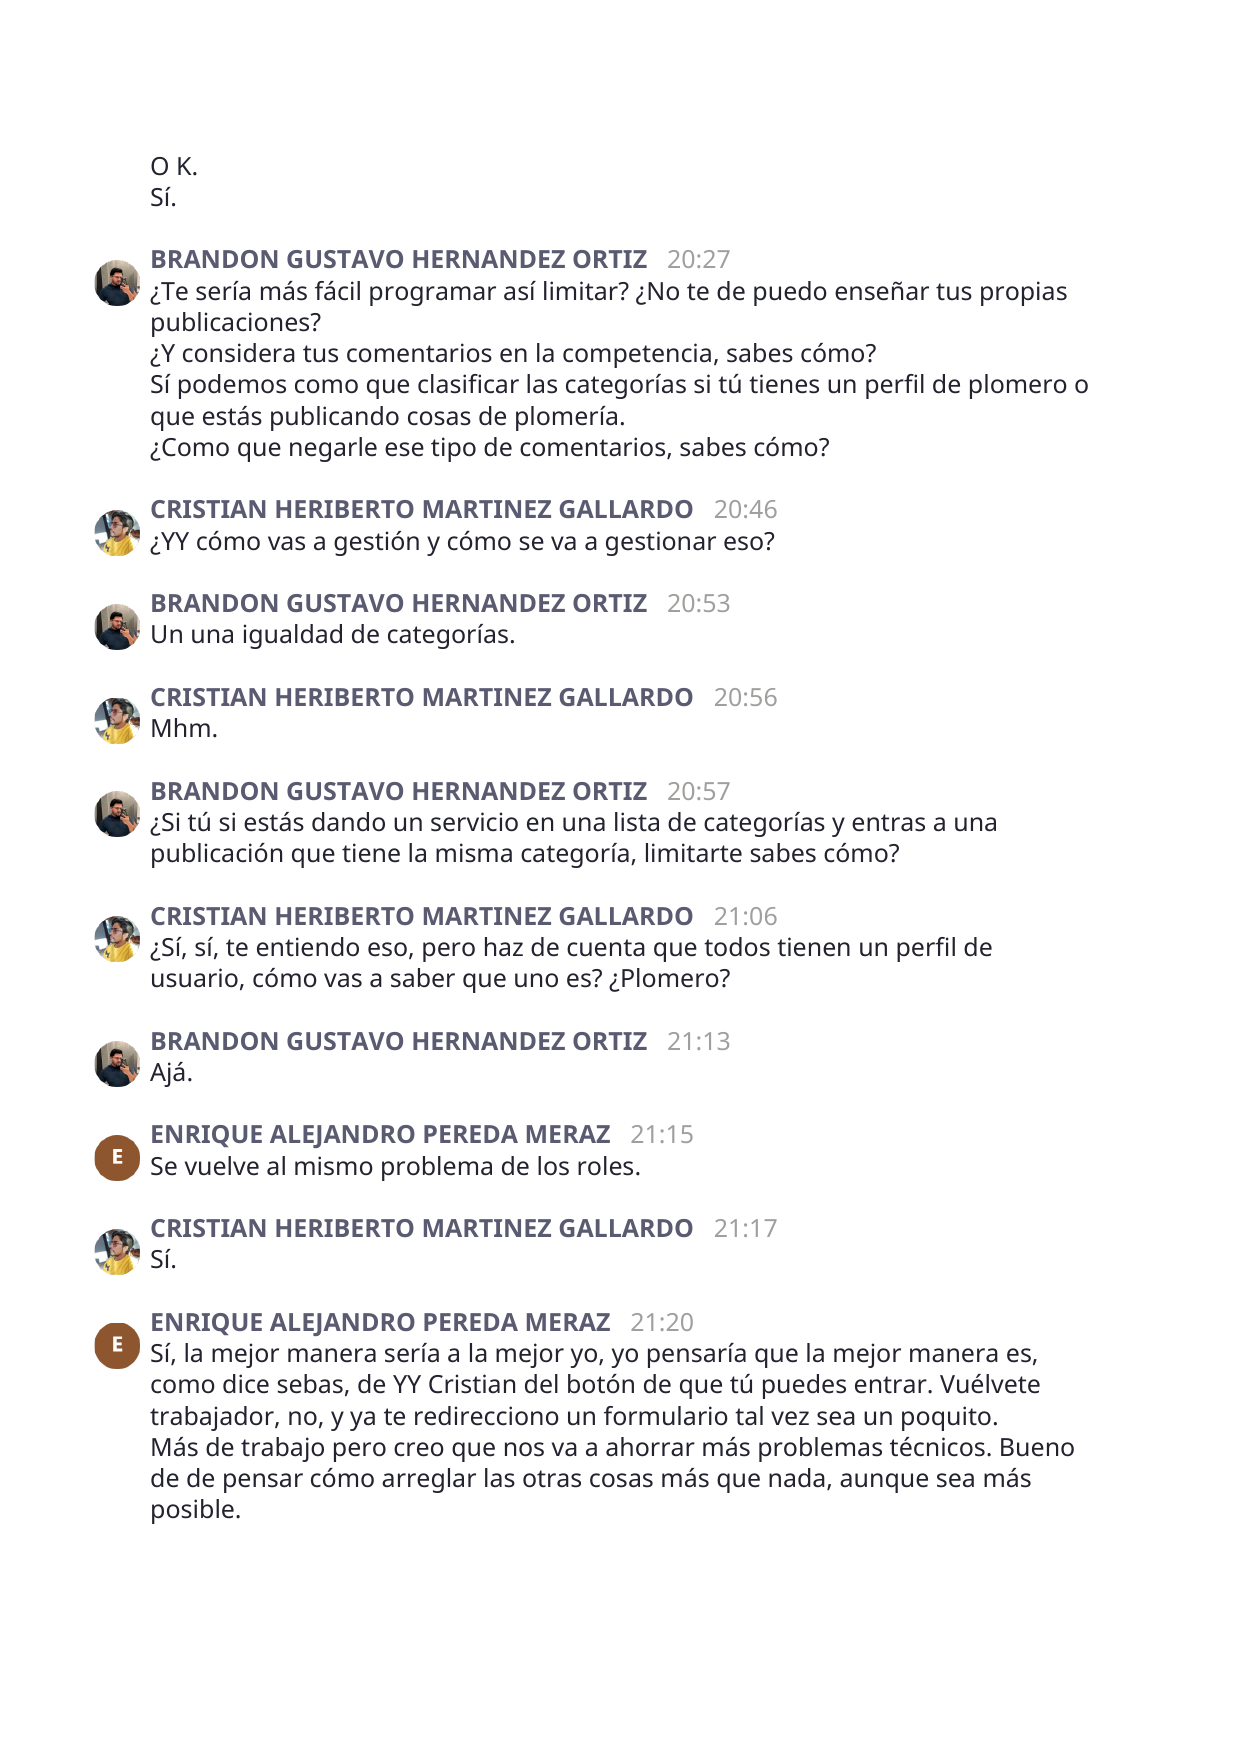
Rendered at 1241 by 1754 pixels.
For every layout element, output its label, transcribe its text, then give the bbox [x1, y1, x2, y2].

text CRISTIAN HERIBERTO MARTINEZ GALLARDO 20:46 ¿YY cómo vas a gestión y cómo se va a gestionar eso? [150, 462, 1090, 556]
text BRANDON GUSTAVO HERNANDEZ ORTIZ 20:53 Un una igualdad de categorías. [150, 556, 1090, 650]
picture [94, 510, 140, 556]
picture [94, 604, 140, 650]
text ENRIQUE ALEJANDRO PEREDA MERAZ 21:20 Sí, la mejor manera sería a la mejor yo, yo pensaría que la mejor manera es, como dice sebas, de YY Cristian del botón de que tú puedes entrar. Vuélvete trabajador, no, y ya te redirecciono un formulario tal vez sea un poquito. Más de trabajo pero creo que nos va a ahorrar más problemas técnicos. Bueno de de pensar cómo arreglar las otras cosas más que nada, aunque sea más posible. [150, 1275, 1090, 1525]
picture [94, 698, 140, 744]
text BRANDON GUSTAVO HERNANDEZ ORTIZ 20:57 ¿Si tú si estás dando un servicio en una lista de categorías y entras a una publicación que tiene la misma categoría, limitarte sabes cómo? [150, 744, 1090, 869]
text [150, 150, 1090, 212]
picture [94, 1229, 140, 1275]
picture [94, 916, 140, 962]
text BRANDON GUSTAVO HERNANDEZ ORTIZ 21:13 Ajá. [150, 994, 1090, 1087]
picture [94, 791, 140, 837]
text ENRIQUE ALEJANDRO PEREDA MERAZ 21:15 Se vuelve al mismo problema de los roles. [150, 1087, 1090, 1181]
picture [94, 1323, 140, 1369]
text CRISTIAN HERIBERTO MARTINEZ GALLARDO 21:17 Sí. [150, 1181, 1090, 1275]
picture [94, 1135, 140, 1181]
text CRISTIAN HERIBERTO MARTINEZ GALLARDO 20:56 Mhm. [150, 650, 1090, 744]
text BRANDON GUSTAVO HERNANDEZ ORTIZ 20:27 ¿Te sería más fácil programar así limitar? ¿No te de puedo enseñar tus propias publicaciones? ¿Y considera tus comentarios en la competencia, sabes cómo? Sí podemos como que clasificar las categorías si tú tienes un perfil de plomero o que estás publicando cosas de plomería. ¿Como que negarle ese tipo de comentarios, sabes cómo? [150, 212, 1090, 462]
picture [94, 260, 140, 306]
text CRISTIAN HERIBERTO MARTINEZ GALLARDO 21:06 ¿Sí, sí, te entiendo eso, pero haz de cuenta que todos tienen un perfil de usuario, cómo vas a saber que uno es? ¿Plomero? [150, 869, 1090, 994]
picture [94, 1041, 140, 1087]
